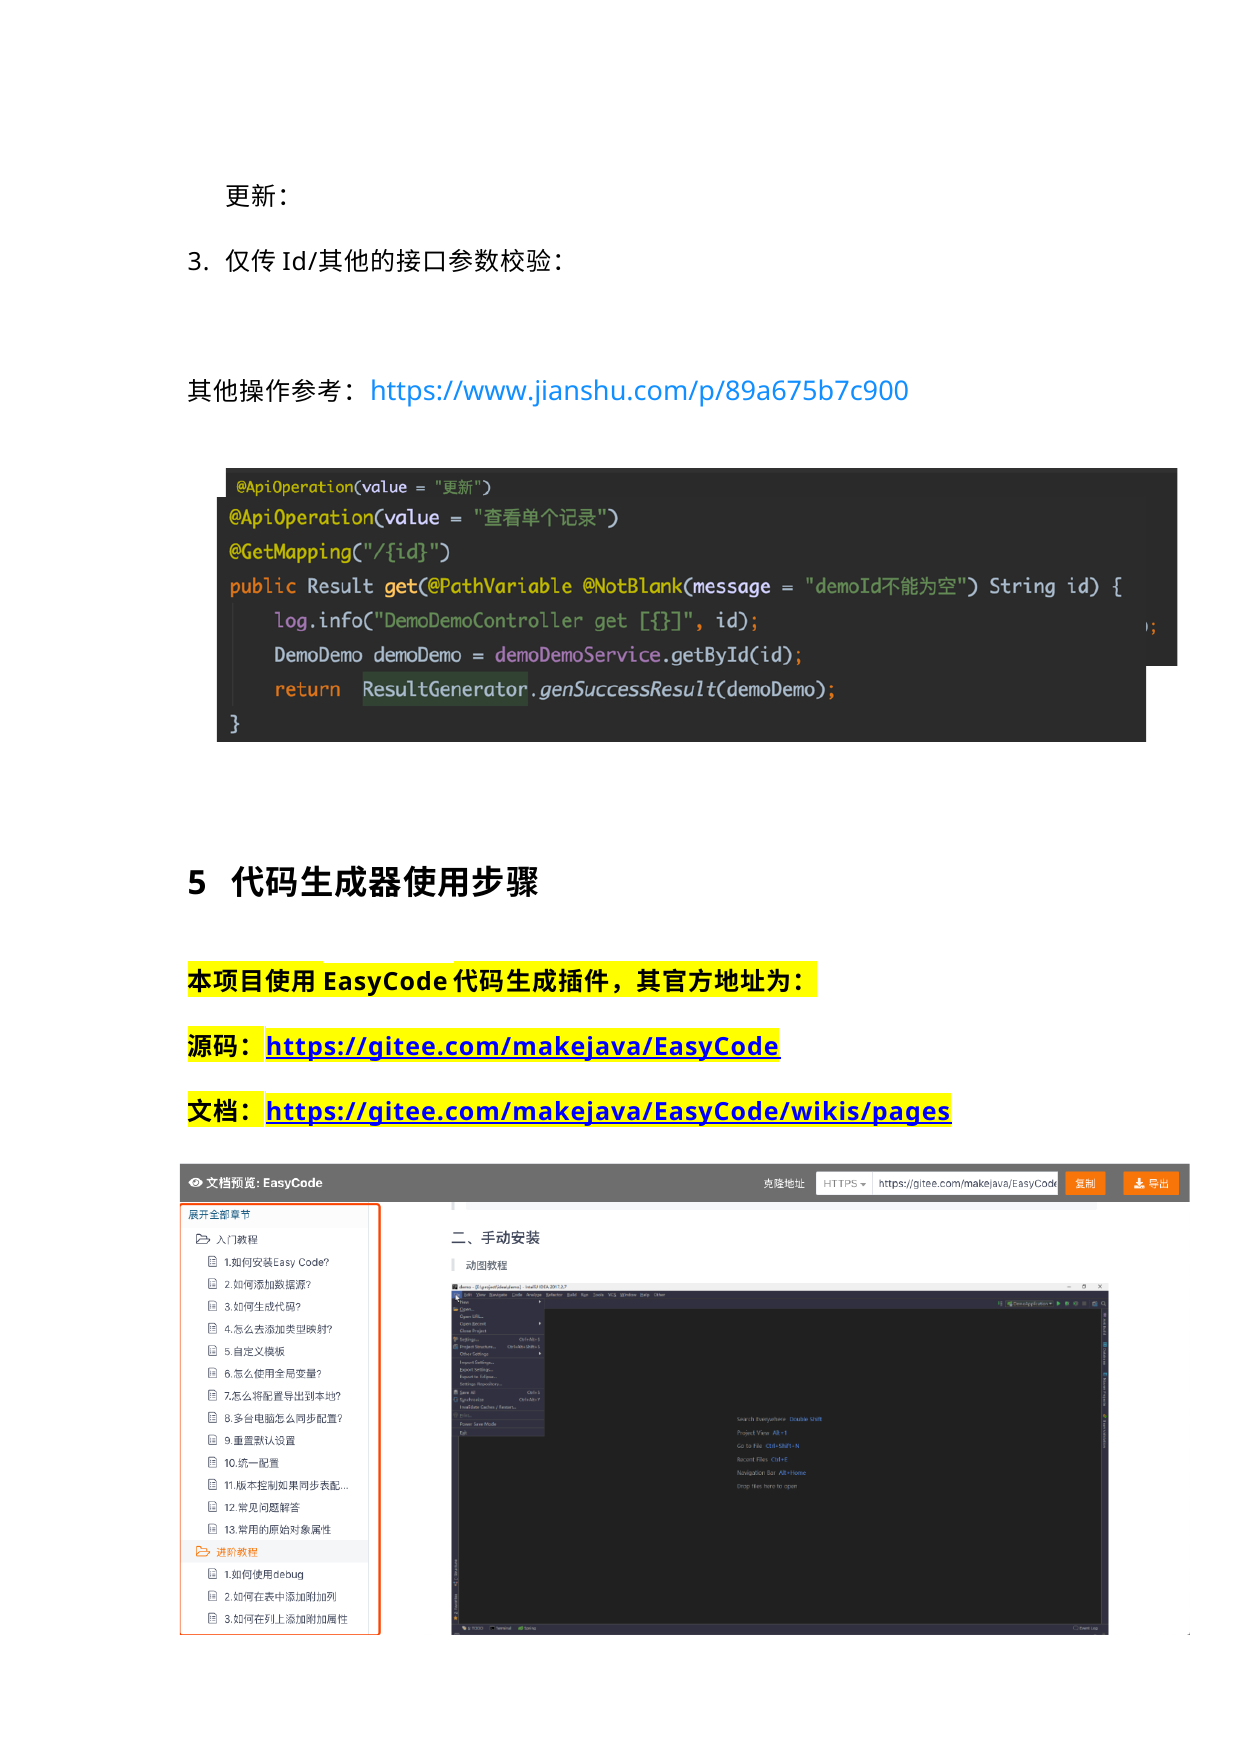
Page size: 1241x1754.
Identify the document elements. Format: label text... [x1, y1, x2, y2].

text 源码：https://gitee.com/makejava/EasyCode [187, 1012, 1053, 1077]
picture [216, 468, 1178, 742]
list 仅传Id/其他的接口参数校验： [187, 227, 1053, 292]
text 本项目使用EasyCode代码生成插件，其官方地址为： [187, 947, 1053, 1012]
text 其他操作参考：https://www.jianshu.com/p/89a675b7c900 [187, 357, 1053, 422]
subtitle 代码生成器使用步骤 [187, 847, 1053, 912]
picture [179, 1160, 1190, 1635]
text 文档：https://gitee.com/makejava/EasyCode/wikis/pages [187, 1077, 1053, 1142]
list 更新： [225, 162, 1053, 227]
